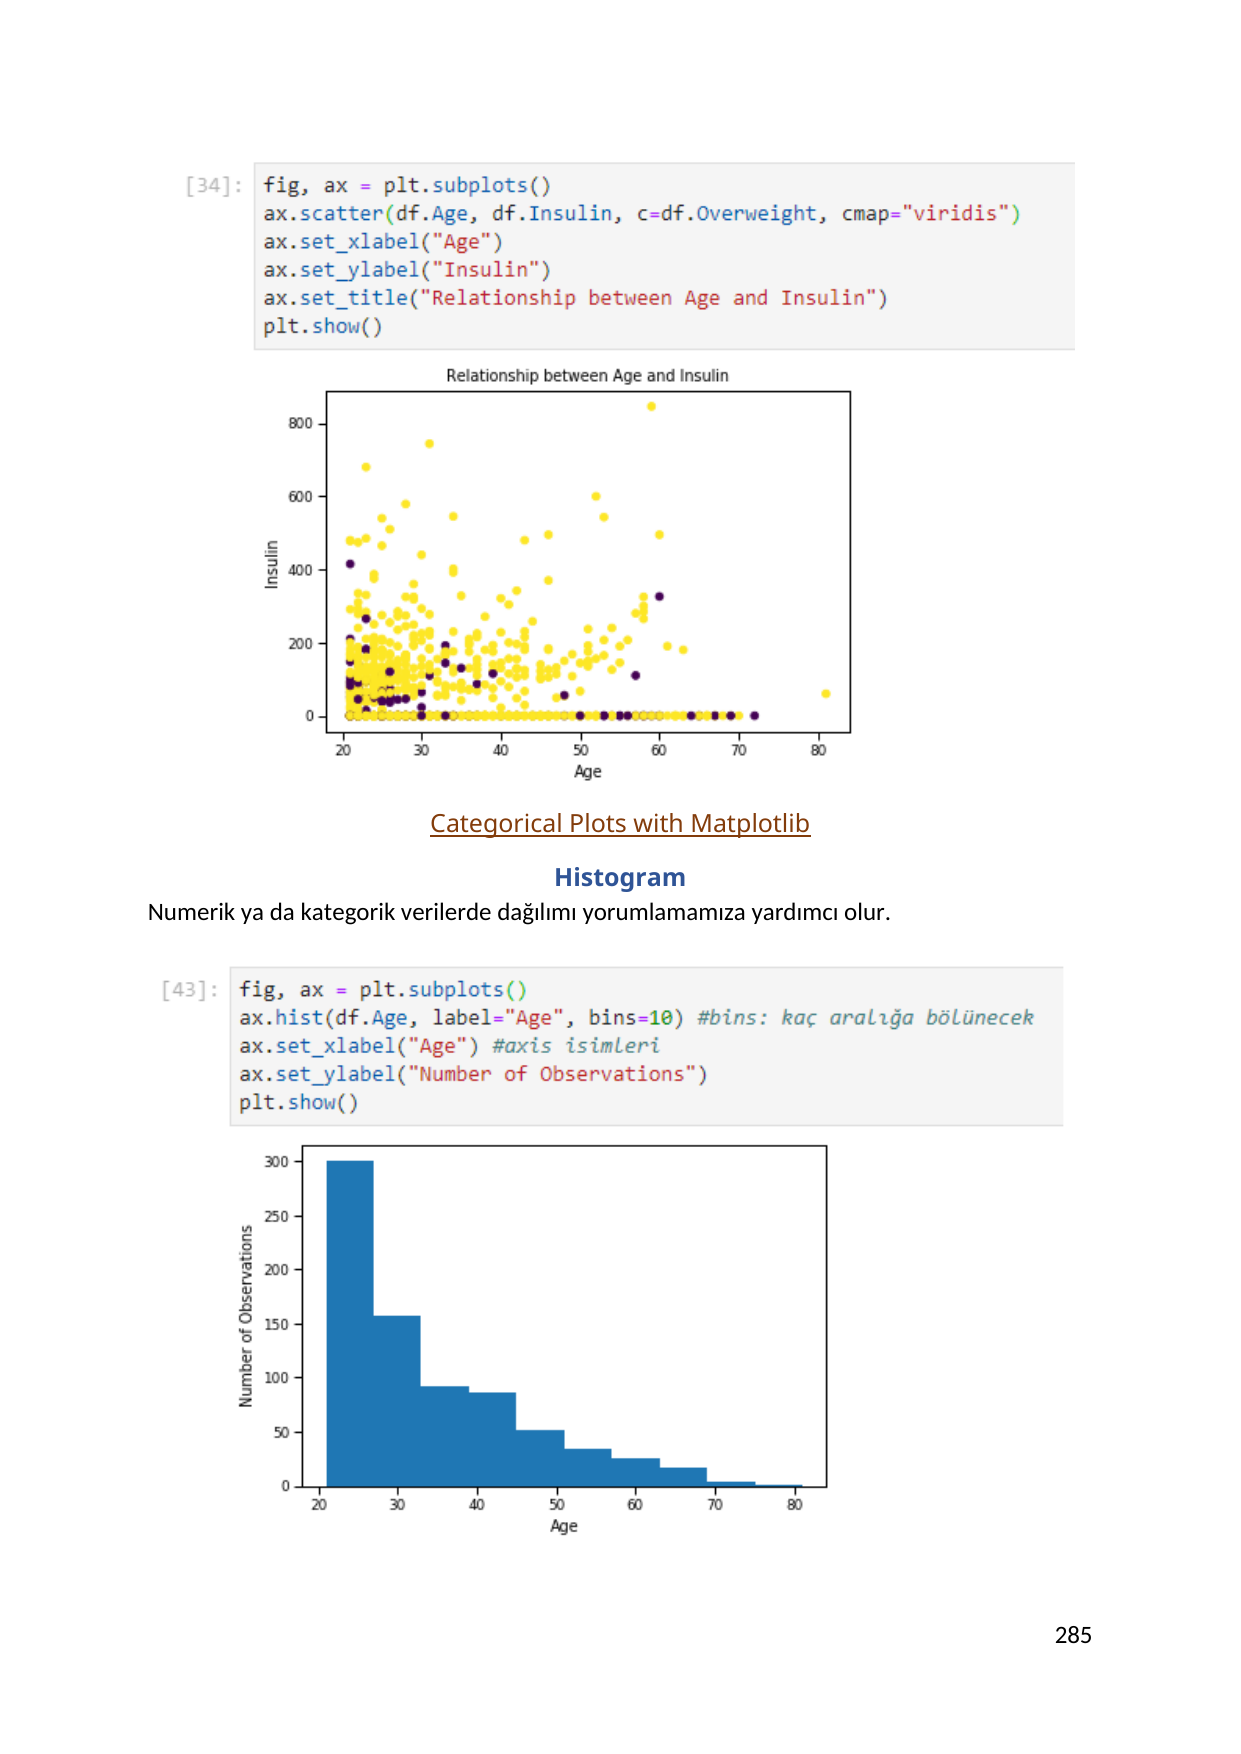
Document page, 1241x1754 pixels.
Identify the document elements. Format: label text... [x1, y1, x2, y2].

subtitle Histogram [148, 859, 1092, 893]
text Categorical Plots with Matplotlib [148, 806, 1092, 840]
picture [165, 147, 1075, 787]
picture [147, 945, 1064, 1554]
text Numerik ya da kategorik verilerde dağılımı yorumlamamıza yardımcı olur. [148, 896, 1092, 927]
